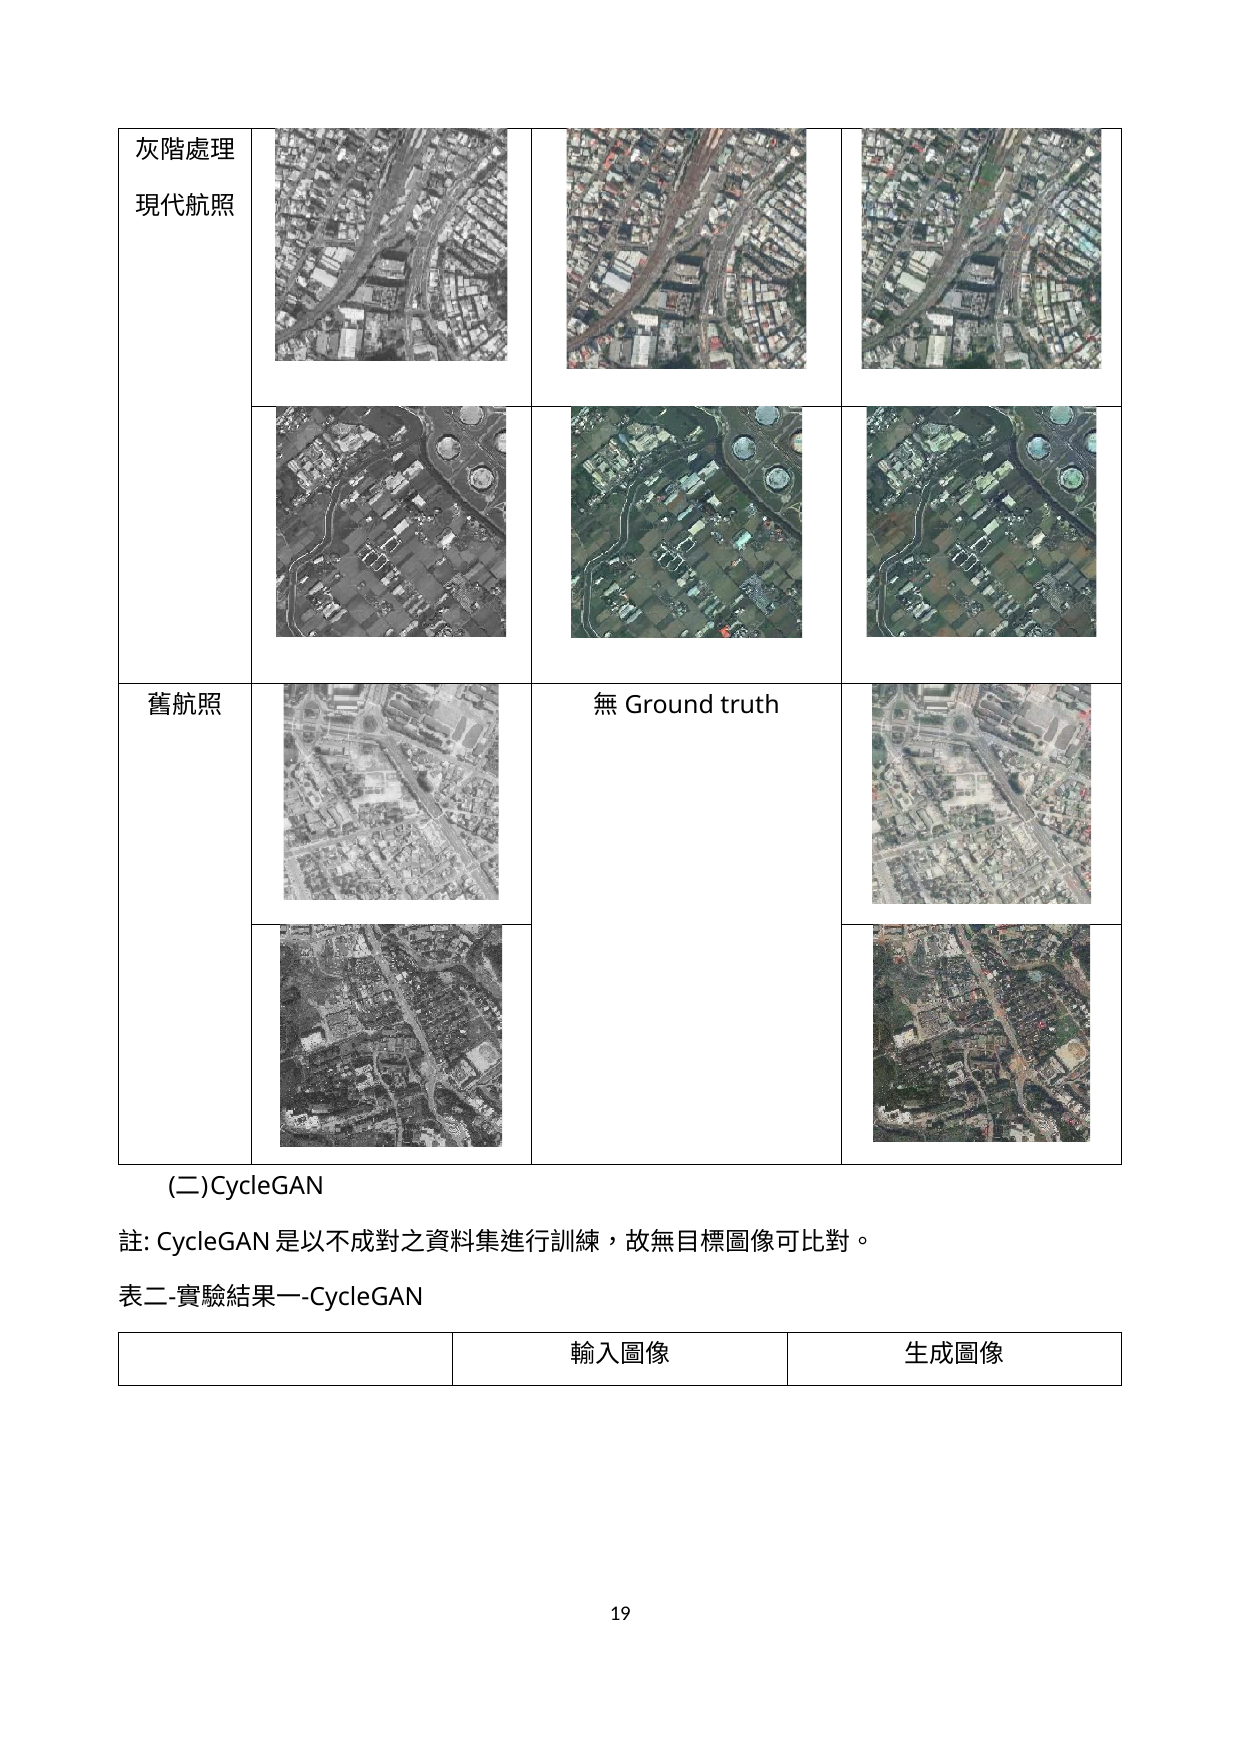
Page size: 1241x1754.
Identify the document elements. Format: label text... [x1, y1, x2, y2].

picture [866, 406, 1097, 637]
picture [873, 924, 1091, 1142]
text 註: CycleGAN是以不成對之資料集進行訓練，故無目標圖像可比對。 [118, 1221, 1122, 1258]
table_cell [252, 129, 531, 406]
table_header [119, 1333, 452, 1385]
table_cell [252, 684, 531, 924]
table_cell [842, 925, 1121, 1164]
picture [861, 128, 1102, 369]
picture [275, 128, 508, 361]
table_cell 灰階處理現代航照 [119, 129, 251, 683]
picture [276, 406, 507, 637]
table_cell [532, 407, 841, 683]
table_cell [532, 129, 841, 406]
table_cell 無 Ground truth [532, 684, 841, 1164]
table_cell [842, 129, 1121, 406]
picture [872, 684, 1092, 904]
table_cell [252, 407, 531, 683]
text 表二-實驗結果一-CycleGAN [118, 1276, 1122, 1314]
table_cell 舊航照 [119, 684, 251, 1164]
picture [566, 128, 807, 369]
list CycleGAN [168, 1165, 1122, 1202]
picture [283, 684, 499, 900]
picture [280, 924, 503, 1147]
table_header 輸入圖像 [453, 1333, 787, 1385]
table_header 生成圖像 [788, 1333, 1121, 1385]
table_cell [252, 925, 531, 1164]
picture [571, 406, 803, 638]
table_cell [842, 684, 1121, 924]
table_cell [842, 407, 1121, 683]
